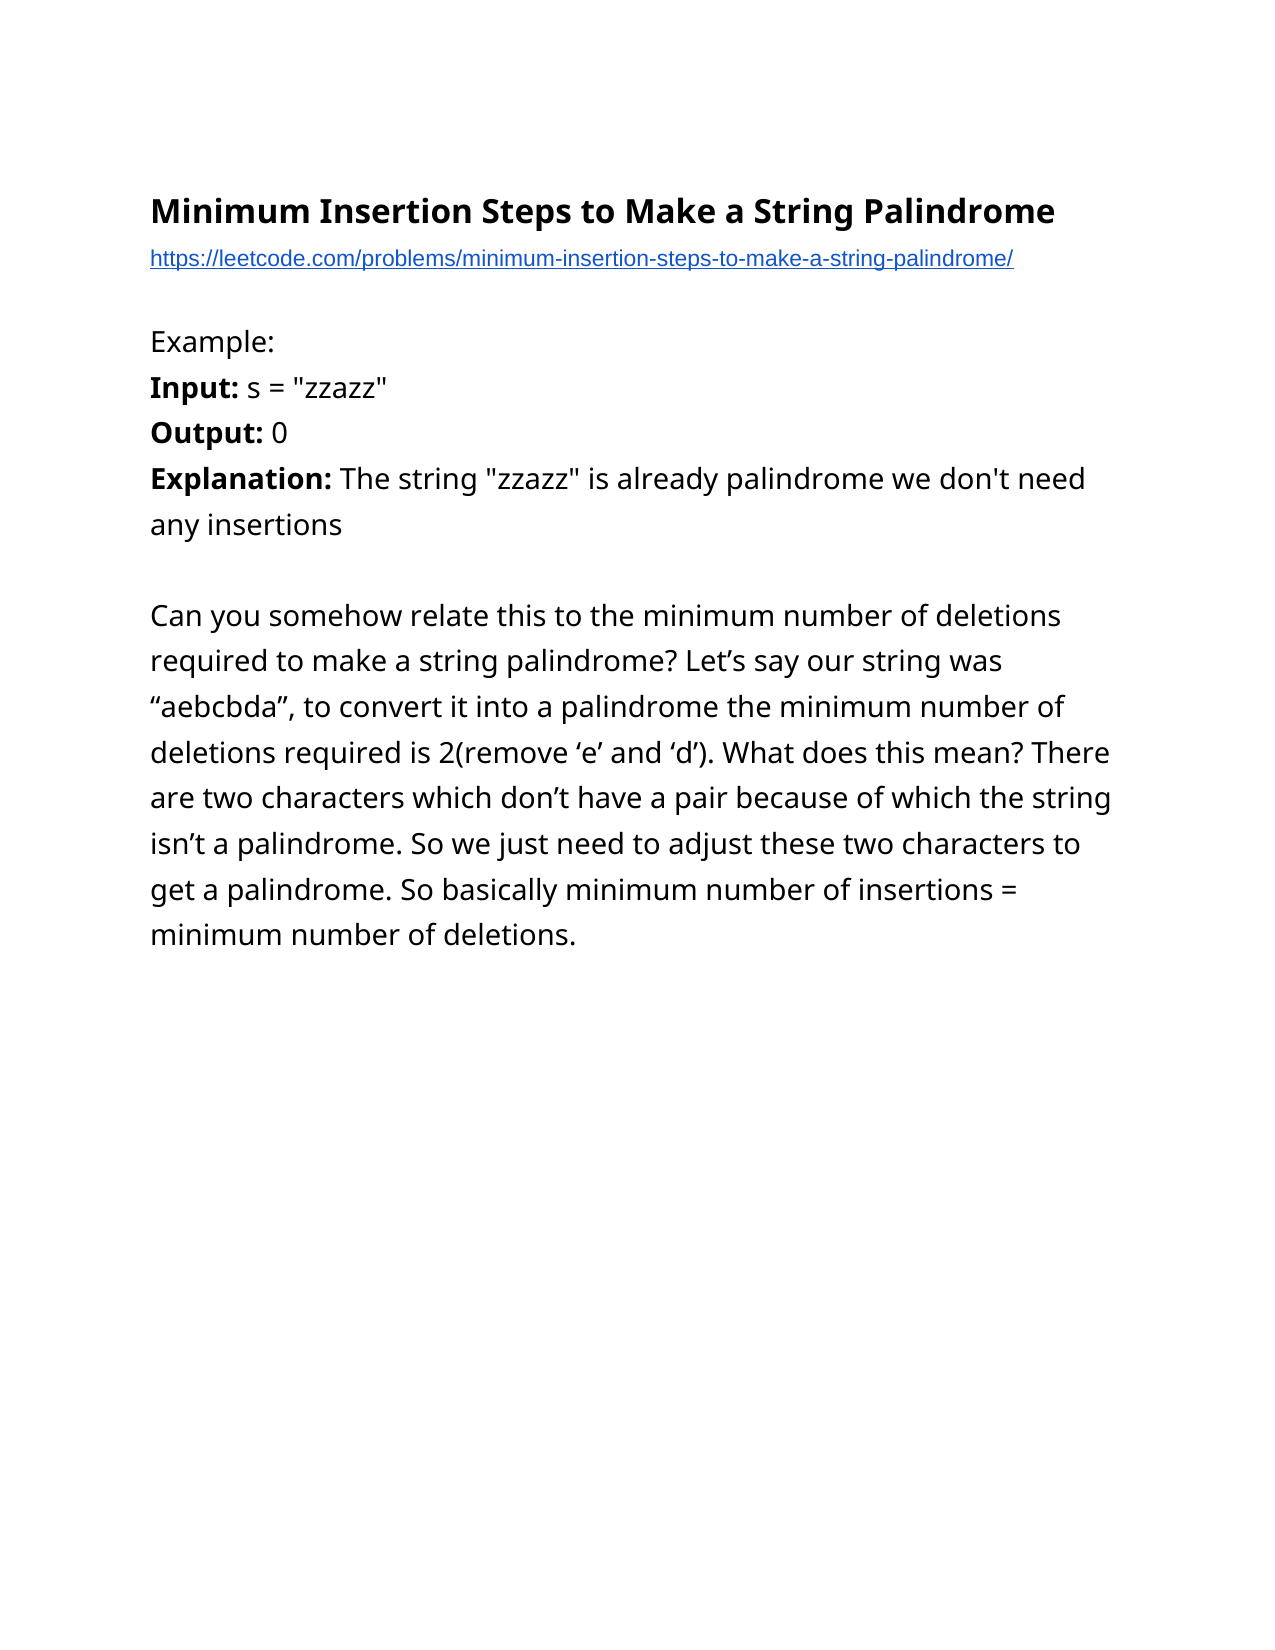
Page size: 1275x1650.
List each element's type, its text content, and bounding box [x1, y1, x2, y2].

text Input: s = "zzazz" [150, 367, 1125, 407]
text Output: 0 [150, 412, 1125, 452]
subtitle Minimum Insertion Steps to Make a String Palindrome [150, 187, 1125, 233]
text Example: [150, 321, 1125, 361]
text Can you somehow relate this to the minimum number of deletions required to make a string palindrome? Let’s say our string was “aebcbda”, to convert it into a palindrome the minimum number of deletions required is 2(remove ‘e’ and ‘d’). What does this mean? There are two characters which don’t have a pair because of which the string isn’t a palindrome. So we just need to adjust these two characters to get a palindrome. So basically minimum number of insertions = minimum number of deletions. [150, 595, 1125, 954]
text https://leetcode.com/problems/minimum-insertion-steps-to-make-a-string-palindrome/ [150, 245, 1125, 272]
text Explanation: The string "zzazz" is already palindrome we don't need any insertions [150, 458, 1125, 543]
